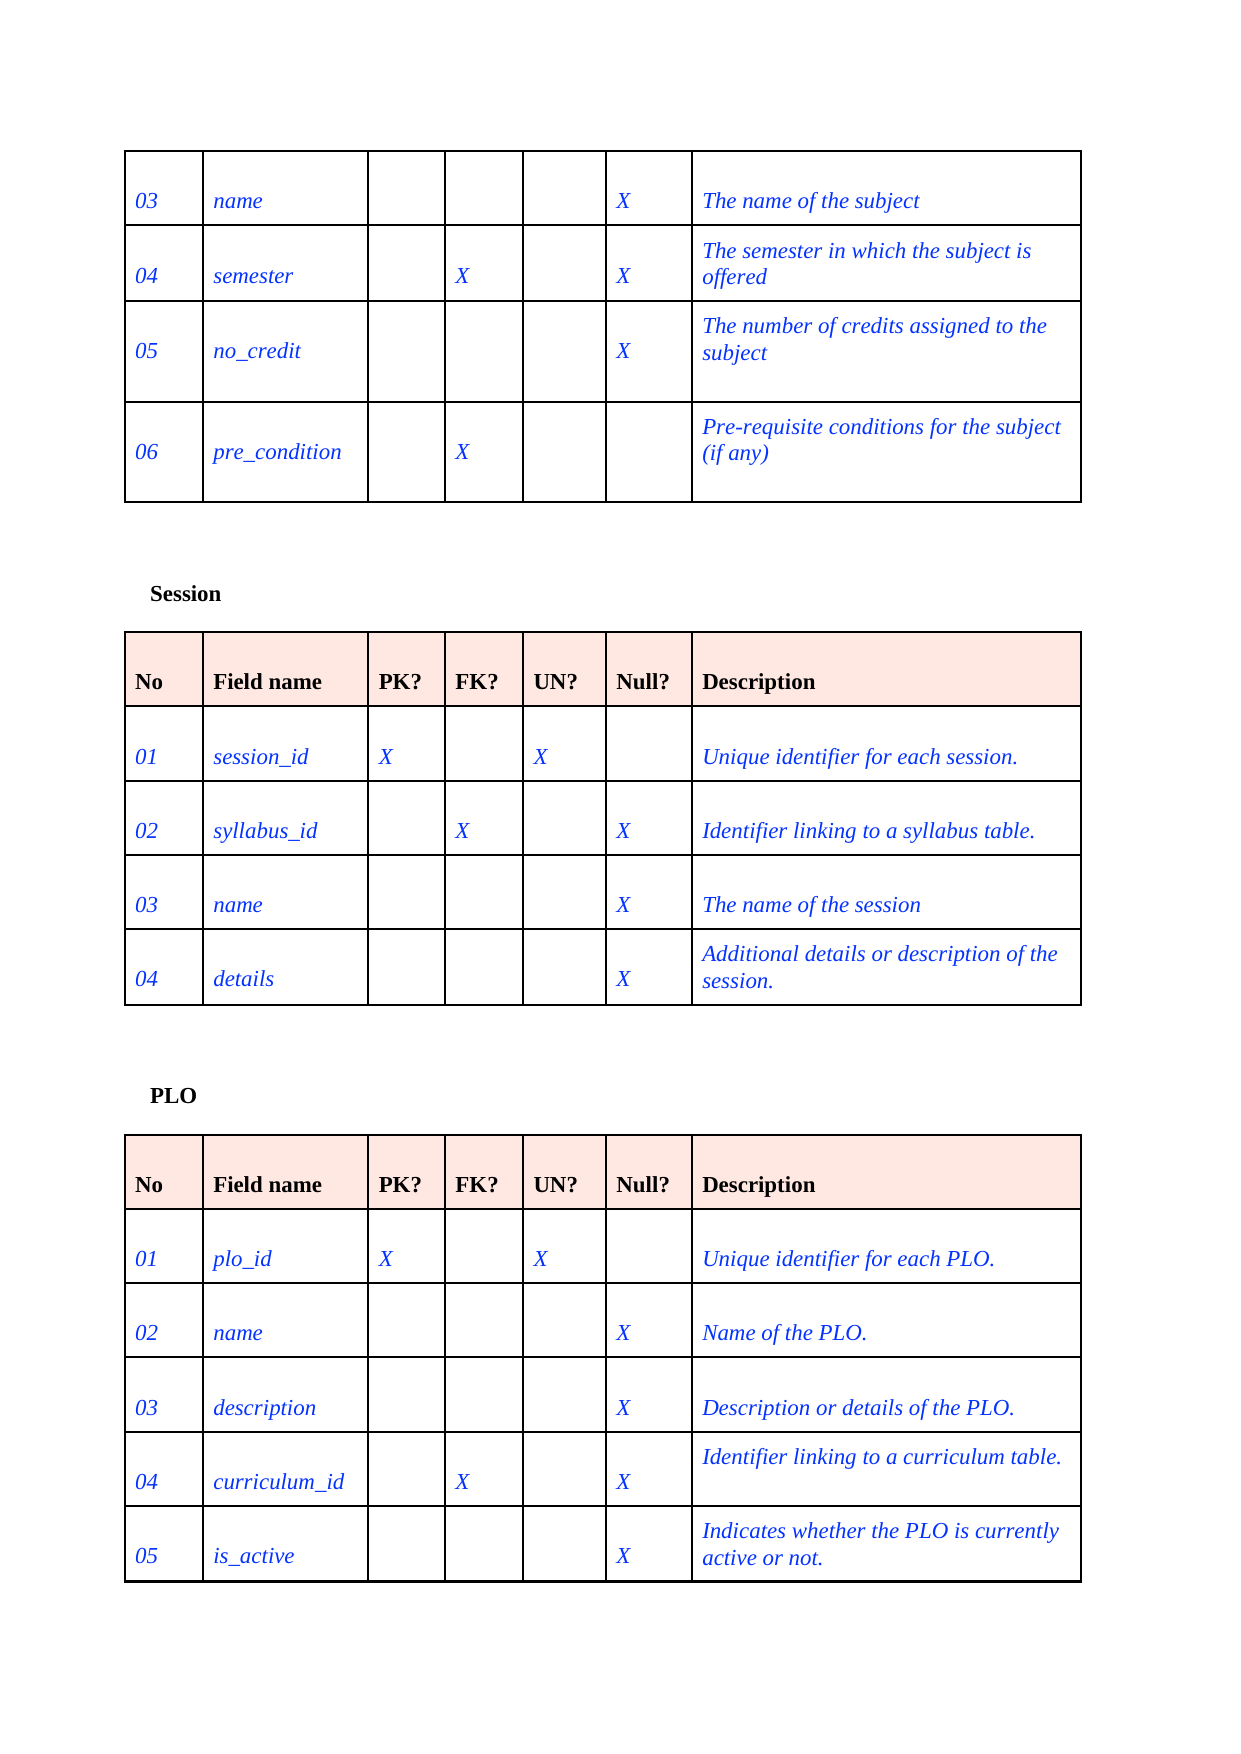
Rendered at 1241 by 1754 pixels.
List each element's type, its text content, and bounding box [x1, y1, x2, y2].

table_cell X [607, 930, 691, 1004]
table_cell 02 [126, 1284, 202, 1356]
table_cell The semester in which the subject is offered [693, 226, 1080, 300]
table_cell 01 [126, 1210, 202, 1282]
table_cell [446, 930, 522, 1004]
table_cell is_active [204, 1507, 367, 1580]
table_cell 03 [126, 856, 202, 928]
table_cell details [204, 930, 367, 1004]
table_cell [524, 403, 605, 501]
table_header FK? [446, 1136, 522, 1208]
table_header No [126, 633, 202, 705]
table_cell X [446, 1433, 522, 1505]
table_cell Description or details of the PLO. [693, 1358, 1080, 1431]
table_cell Unique identifier for each session. [693, 707, 1080, 779]
table_cell X [607, 1507, 691, 1580]
table_cell [524, 1284, 605, 1356]
table_cell name [204, 856, 367, 928]
table_header PK? [369, 1136, 444, 1208]
table_cell [524, 856, 605, 928]
table_cell X [607, 152, 691, 224]
table_cell X [524, 707, 605, 779]
table_header Field name [204, 1136, 367, 1208]
table_cell X [524, 1210, 605, 1282]
table_cell [446, 1210, 522, 1282]
table_cell [446, 1284, 522, 1356]
table_cell X [607, 1284, 691, 1356]
table_cell The number of credits assigned to the subject [693, 302, 1080, 401]
table_cell no_credit [204, 302, 367, 401]
table_cell 04 [126, 226, 202, 300]
table_cell [446, 707, 522, 779]
table_cell 06 [126, 403, 202, 501]
table_cell [369, 1358, 444, 1431]
table_cell [524, 1433, 605, 1505]
table_cell Pre-requisite conditions for the subject (if any) [693, 403, 1080, 501]
table_cell 04 [126, 1433, 202, 1505]
table_cell curriculum_id [204, 1433, 367, 1505]
table_cell [524, 1507, 605, 1580]
table_cell X [607, 856, 691, 928]
table_header Description [693, 633, 1080, 705]
table_cell The name of the session [693, 856, 1080, 928]
table_cell X [607, 1358, 691, 1431]
table_cell [446, 302, 522, 401]
table_cell [369, 403, 444, 501]
table_cell X [607, 782, 691, 854]
table_cell [524, 930, 605, 1004]
table_cell 05 [126, 302, 202, 401]
table_cell [369, 1284, 444, 1356]
table_cell [607, 707, 691, 779]
table_cell Additional details or description of the session. [693, 930, 1080, 1004]
table_header No [126, 1136, 202, 1208]
table_cell 02 [126, 782, 202, 854]
table_cell plo_id [204, 1210, 367, 1282]
table_header Description [693, 1136, 1080, 1208]
table_header UN? [524, 633, 605, 705]
table_cell [369, 302, 444, 401]
table_cell [607, 403, 691, 501]
table_header UN? [524, 1136, 605, 1208]
table_cell [369, 856, 444, 928]
table_cell description [204, 1358, 367, 1431]
table_cell [524, 152, 605, 224]
table_cell pre_condition [204, 403, 367, 501]
table_cell X [446, 782, 522, 854]
table_cell [446, 1358, 522, 1431]
table_cell X [607, 1433, 691, 1505]
table_cell [524, 302, 605, 401]
table_cell [524, 226, 605, 300]
table_cell [524, 782, 605, 854]
table_cell 01 [126, 707, 202, 779]
table_cell [369, 152, 444, 224]
table_cell [369, 226, 444, 300]
table_cell X [607, 302, 691, 401]
table_header Null? [607, 1136, 691, 1208]
table_cell [369, 1433, 444, 1505]
table_cell 05 [126, 1507, 202, 1580]
table_cell syllabus_id [204, 782, 367, 854]
table_cell X [446, 403, 522, 501]
table_cell [369, 1507, 444, 1580]
table_header Null? [607, 633, 691, 705]
table_cell X [607, 226, 691, 300]
table_cell Identifier linking to a syllabus table. [693, 782, 1080, 854]
table_cell 04 [126, 930, 202, 1004]
table_cell [607, 1210, 691, 1282]
table_cell 03 [126, 152, 202, 224]
table_cell Name of the PLO. [693, 1284, 1080, 1356]
table_cell [369, 782, 444, 854]
table_cell 03 [126, 1358, 202, 1431]
text PLO [150, 1082, 1090, 1108]
table_header PK? [369, 633, 444, 705]
table_cell The name of the subject [693, 152, 1080, 224]
table_cell X [369, 1210, 444, 1282]
table_cell name [204, 152, 367, 224]
table_cell Indicates whether the PLO is currently active or not. [693, 1507, 1080, 1580]
table_header FK? [446, 633, 522, 705]
table_cell [369, 930, 444, 1004]
table_cell [446, 856, 522, 928]
table_header Field name [204, 633, 367, 705]
table_cell [446, 1507, 522, 1580]
table_cell Unique identifier for each PLO. [693, 1210, 1080, 1282]
table_cell Identifier linking to a curriculum table. [693, 1433, 1080, 1505]
table_cell X [369, 707, 444, 779]
table_cell semester [204, 226, 367, 300]
text Session [150, 579, 1090, 606]
table_cell session_id [204, 707, 367, 779]
table_cell name [204, 1284, 367, 1356]
table_cell X [446, 226, 522, 300]
table_cell [446, 152, 522, 224]
table_cell [524, 1358, 605, 1431]
